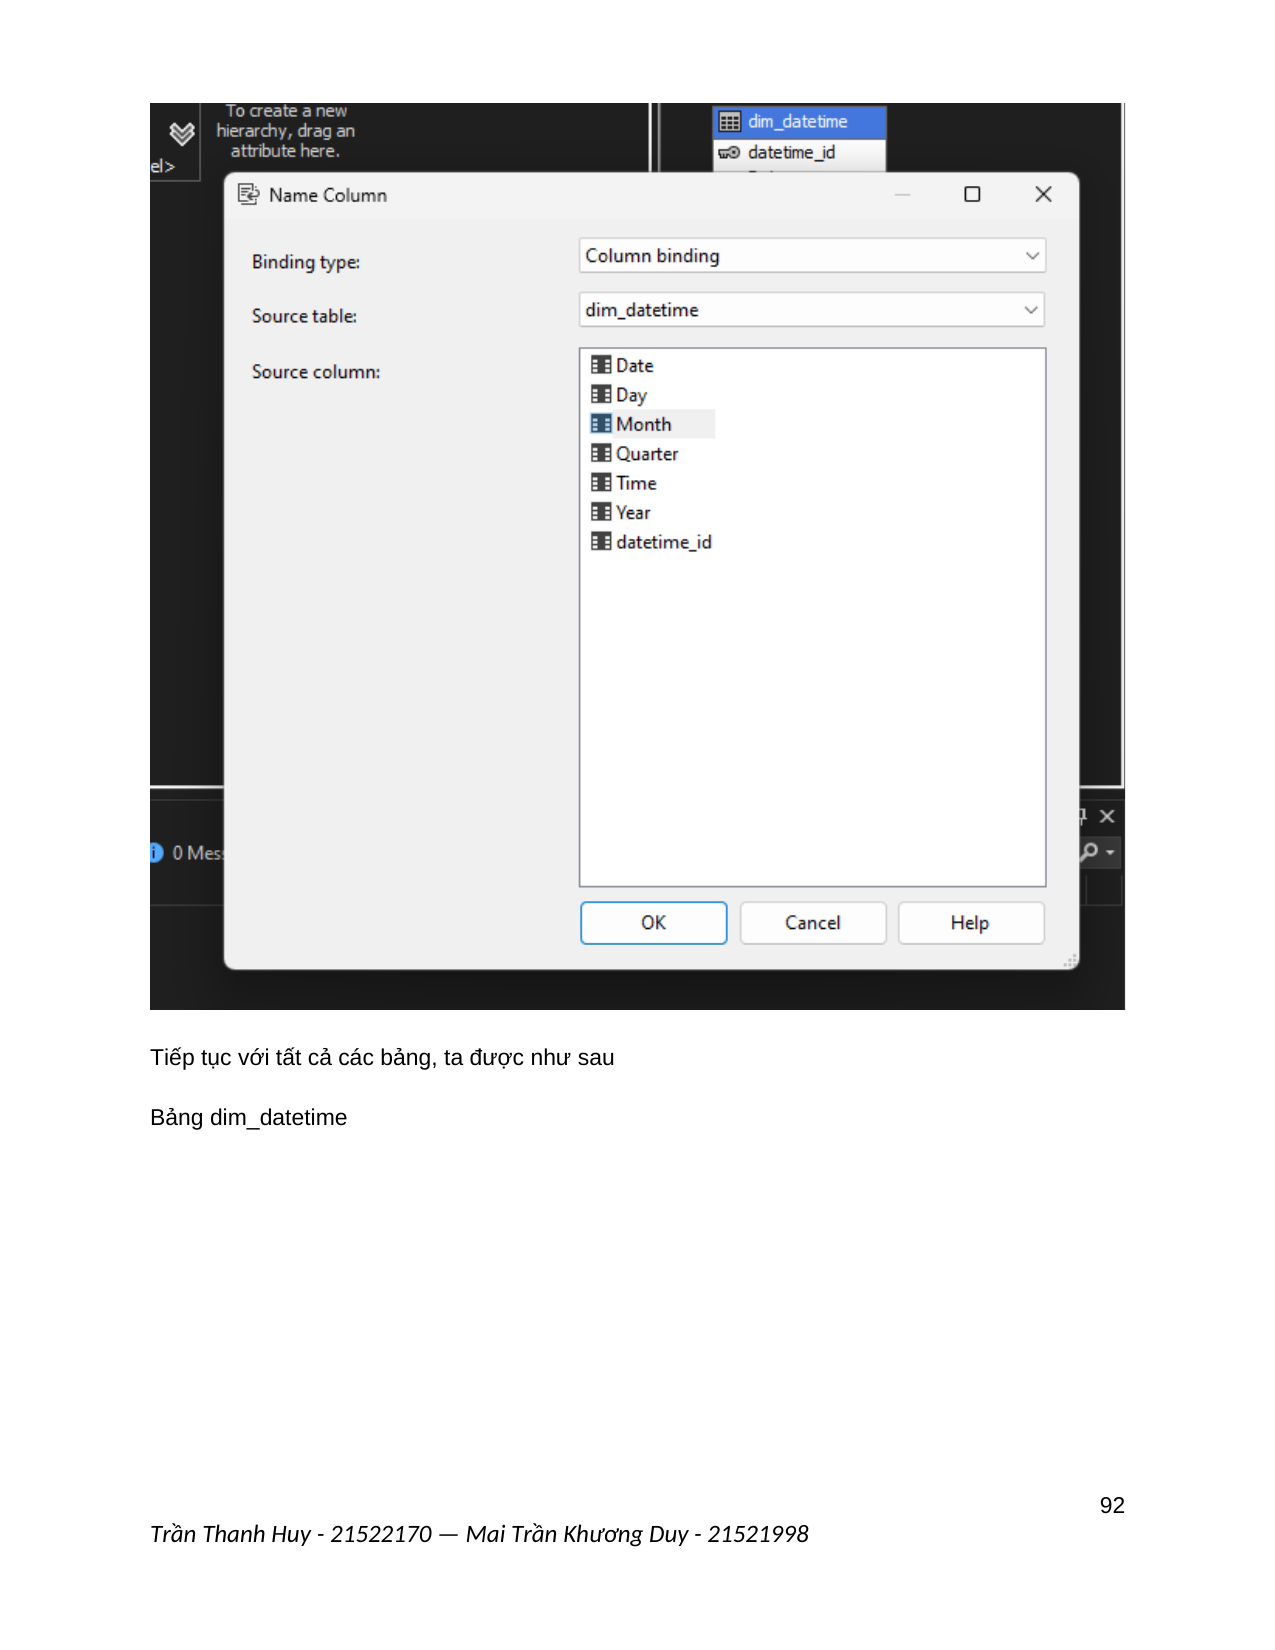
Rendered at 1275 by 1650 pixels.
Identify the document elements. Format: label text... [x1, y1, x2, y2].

text Tiếp tục với tất cả các bảng, ta được như sau [150, 1043, 1125, 1070]
picture [150, 103, 1125, 1010]
text Bảng dim_datetime [150, 1104, 1125, 1130]
